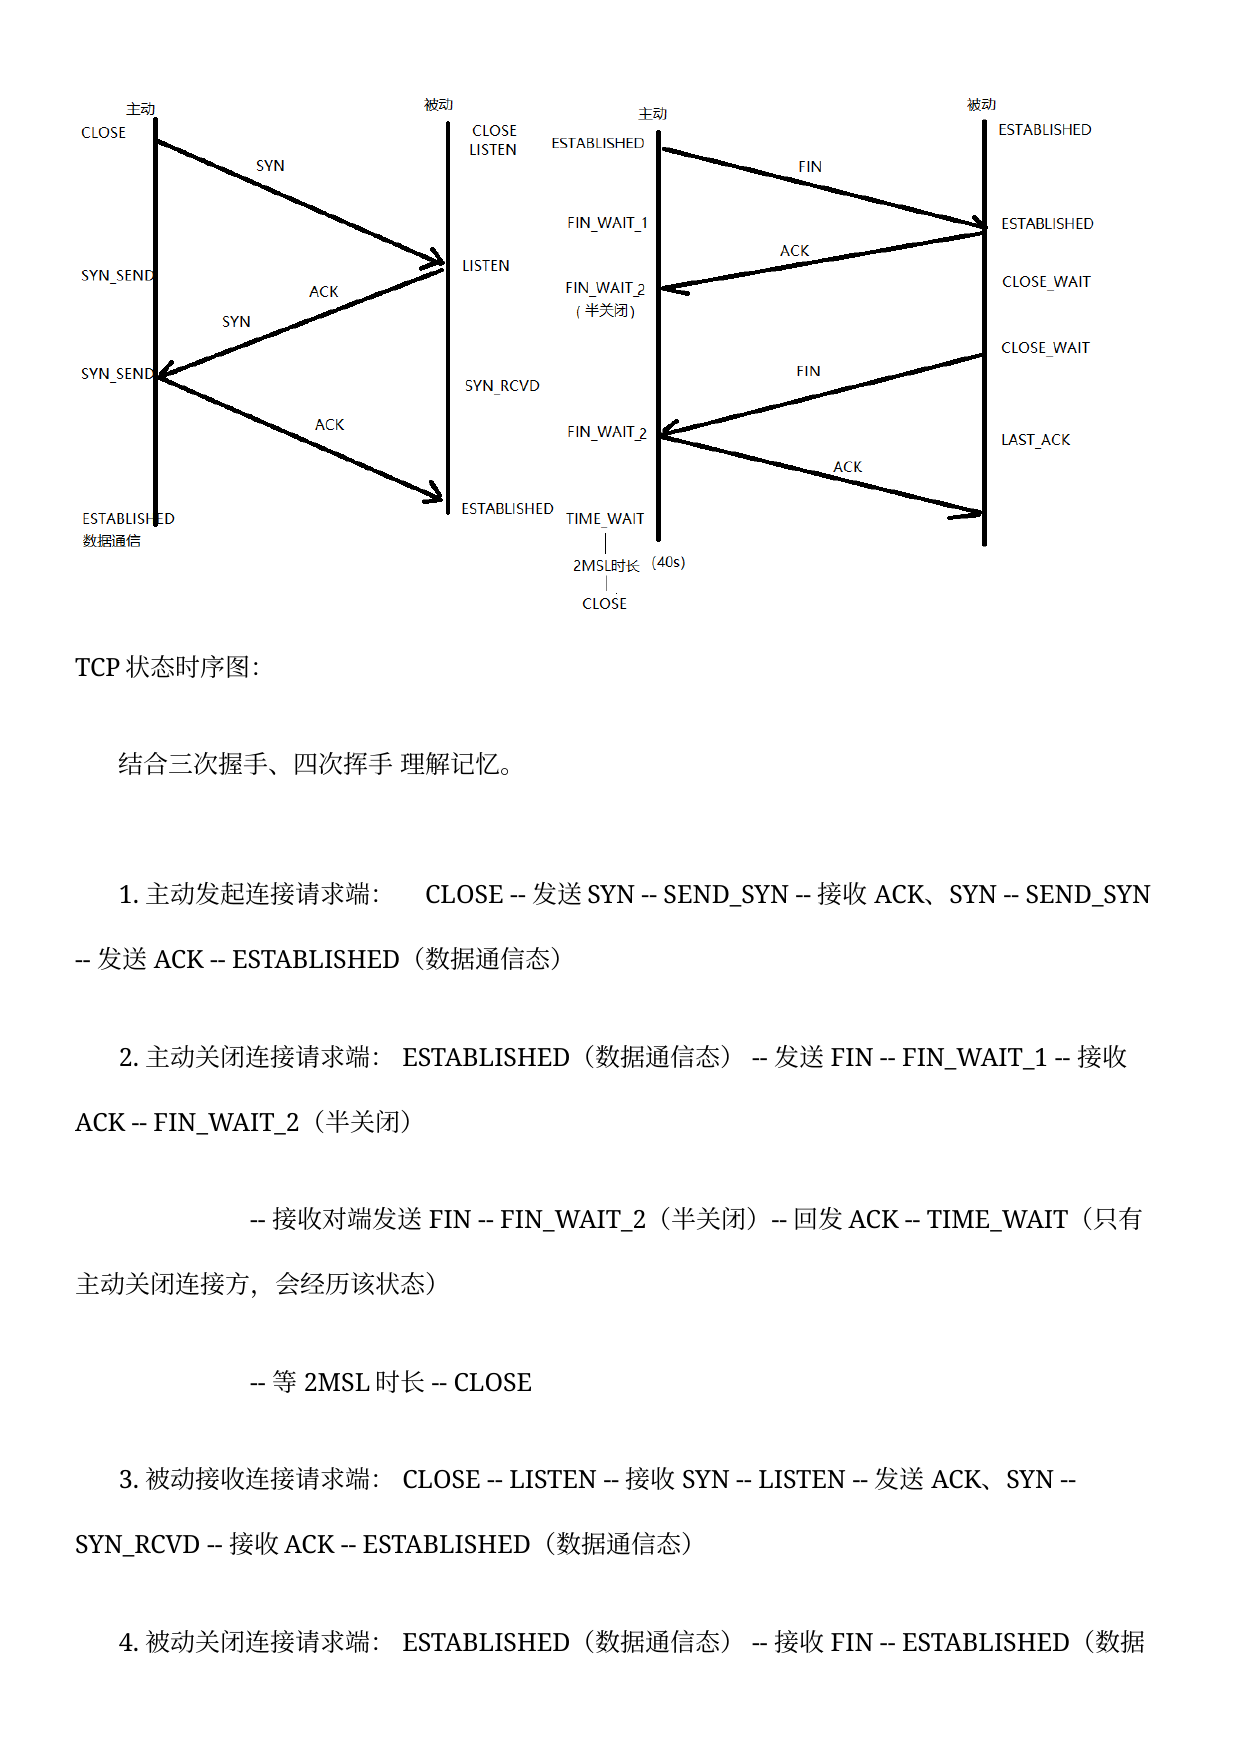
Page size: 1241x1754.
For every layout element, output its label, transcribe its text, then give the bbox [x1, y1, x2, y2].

text 2. 主动关闭连接请求端： ESTABLISHED（数据通信态） -- 发送 FIN -- FIN_WAIT_1 -- 接收ACK -- FIN_WAIT_2（半关闭） [75, 1023, 1165, 1153]
text 结合三次握手、四次挥手 理解记忆。 [75, 731, 1165, 796]
text -- 接收对端发送 FIN -- FIN_WAIT_2（半关闭）-- 回发ACK -- TIME_WAIT（只有主动关闭连接方，会经历该状态） [75, 1186, 1165, 1316]
picture [75, 91, 1166, 623]
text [75, 1608, 1165, 1673]
text 3. 被动接收连接请求端： CLOSE -- LISTEN -- 接收 SYN -- LISTEN -- 发送 ACK、SYN -- SYN_RCVD -- 接收ACK -- ESTABLISHED（数据通信态） [75, 1446, 1165, 1576]
text 1. 主动发起连接请求端： CLOSE -- 发送SYN -- SEND_SYN -- 接收 ACK、SYN -- SEND_SYN -- 发送 ACK -- ESTABLISHED（数据通信态） [75, 861, 1165, 991]
text TCP状态时序图： [75, 633, 1165, 698]
text -- 等 2MSL时长 -- CLOSE [75, 1348, 1165, 1413]
